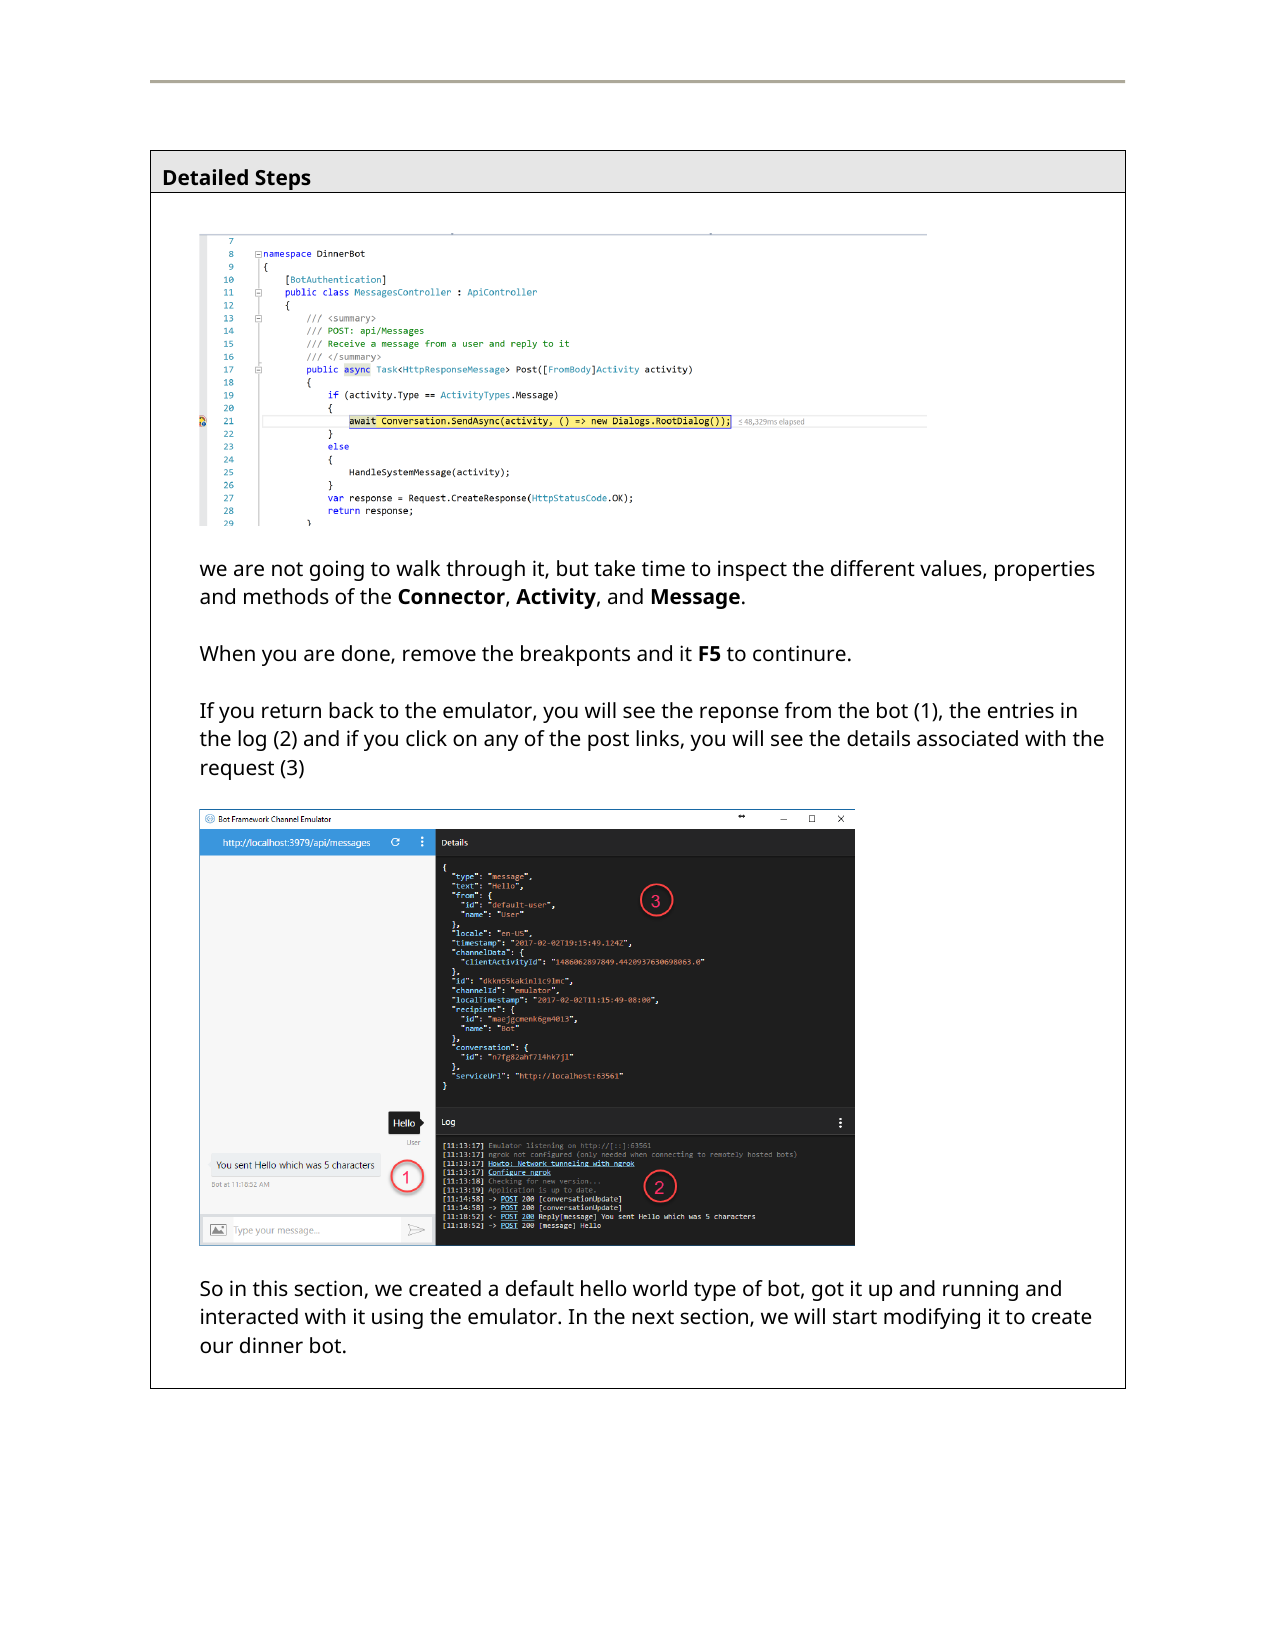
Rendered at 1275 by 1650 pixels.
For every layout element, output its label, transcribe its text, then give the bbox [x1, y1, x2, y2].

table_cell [151, 193, 1125, 1388]
picture [199, 809, 855, 1246]
table_header Detailed Steps [151, 151, 1125, 192]
picture [199, 233, 927, 526]
